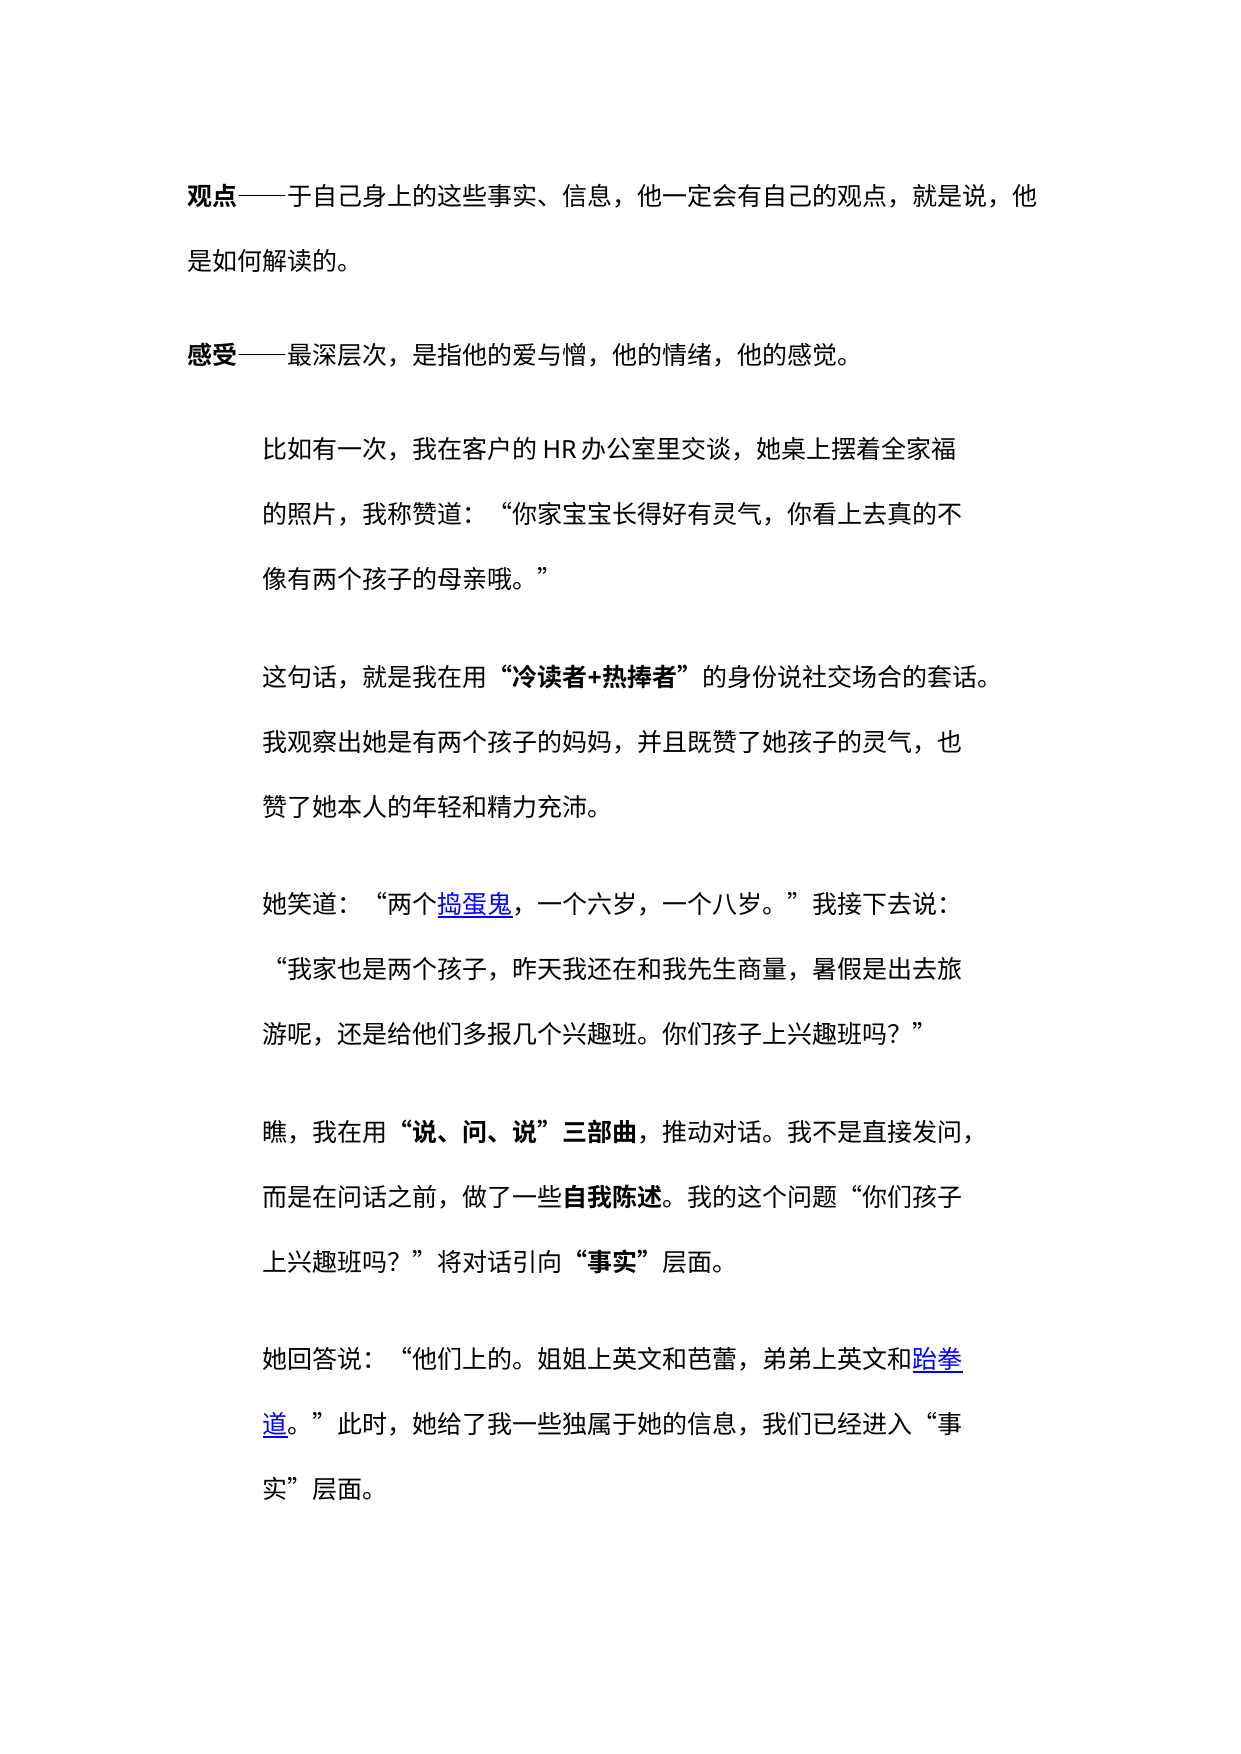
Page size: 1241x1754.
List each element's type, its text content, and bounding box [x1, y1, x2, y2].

text 瞧，我在用“说、问、说”三部曲，推动对话。我不是直接发问，而是在问话之前，做了一些自我陈述。我的这个问题“你们孩子上兴趣班吗？”将对话引向“事实”层面。 [262, 1098, 978, 1293]
text 比如有一次，我在客户的HR办公室里交谈，她桌上摆着全家福的照片，我称赞道：“你家宝宝长得好有灵气，你看上去真的不像有两个孩子的母亲哦。” [262, 415, 978, 610]
text 这句话，就是我在用“冷读者+热捧者”的身份说社交场合的套话。我观察出她是有两个孩子的妈妈，并且既赞了她孩子的灵气，也赞了她本人的年轻和精力充沛。 [262, 643, 978, 838]
text 她笑道：“两个捣蛋鬼，一个六岁，一个八岁。”我接下去说：“我家也是两个孩子，昨天我还在和我先生商量，暑假是出去旅游呢，还是给他们多报几个兴趣班。你们孩子上兴趣班吗？” [262, 870, 978, 1065]
text 感受——最深层次，是指他的爱与憎，他的情绪，他的感觉。 [187, 321, 1053, 386]
text 她回答说：“他们上的。姐姐上英文和芭蕾，弟弟上英文和跆拳道。”此时，她给了我一些独属于她的信息，我们已经进入“事实”层面。 [262, 1325, 978, 1520]
text 观点——于自己身上的这些事实、信息，他一定会有自己的观点，就是说，他是如何解读的。 [187, 162, 1053, 292]
